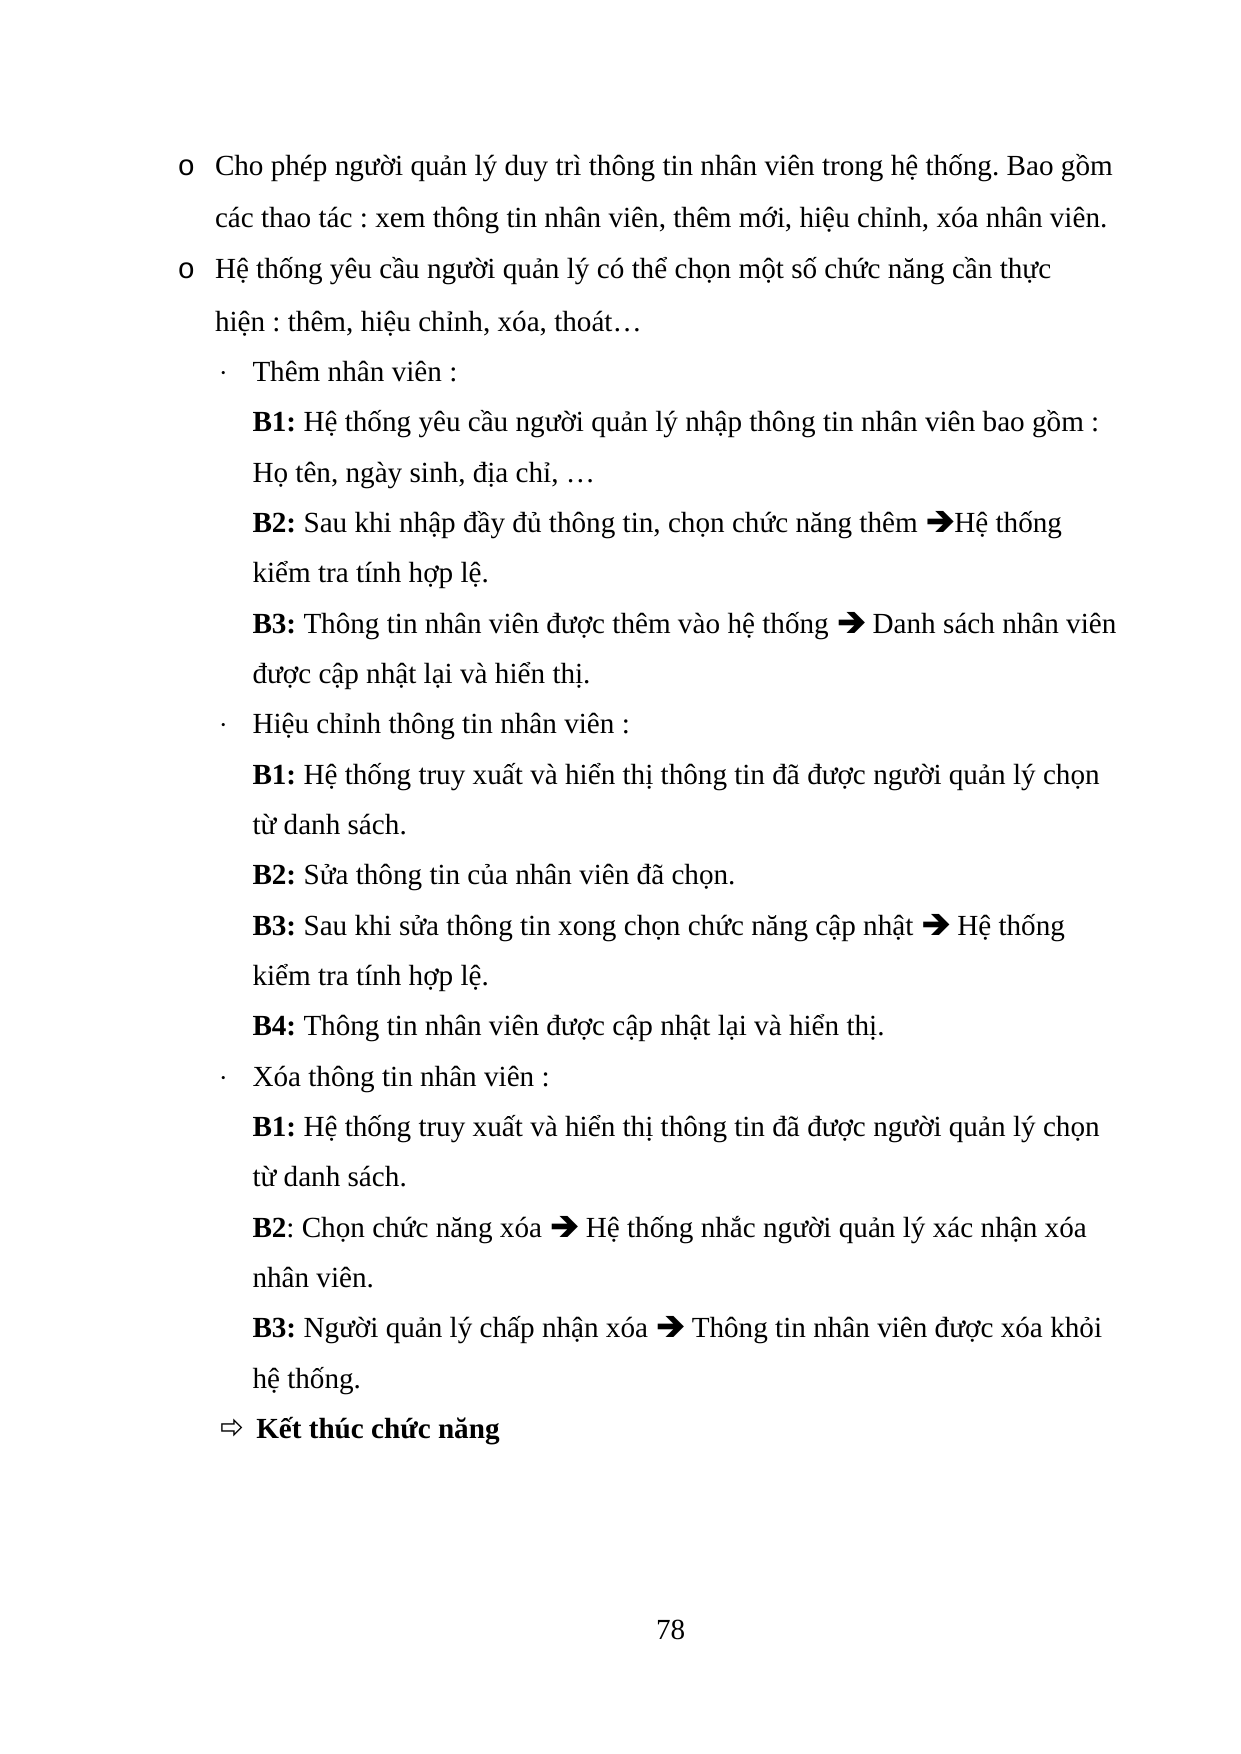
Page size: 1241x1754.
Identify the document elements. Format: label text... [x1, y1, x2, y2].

list Xóa thông tin nhân viên : [215, 1059, 1122, 1092]
list B3: Thông tin nhân viên được thêm vào hệ thống Danh sách nhân viên được cập nhật lại và hiển thị. [252, 606, 1122, 690]
list B1: Hệ thống truy xuất và hiển thị thông tin đã được người quản lý chọn từ danh sách. [252, 1109, 1122, 1193]
list Hiệu chỉnh thông tin nhân viên : [215, 706, 1122, 740]
list Hệ thống yêu cầu người quản lý có thể chọn một số chức năng cần thực hiện : thêm, hiệu chỉnh, xóa, thoát… [177, 251, 1122, 337]
list Kết thúc chức năng [218, 1411, 1122, 1445]
list B1: Hệ thống truy xuất và hiển thị thông tin đã được người quản lý chọn từ danh sách. [252, 757, 1122, 841]
list B2: Sau khi nhập đầy đủ thông tin, chọn chức năng thêm Hệ thống kiểm tra tính hợp lệ. [252, 505, 1122, 589]
list B1: Hệ thống yêu cầu người quản lý nhập thông tin nhân viên bao gồm : Họ tên, ngày sinh, địa chỉ, … [252, 404, 1122, 488]
list B3: Người quản lý chấp nhận xóa Thông tin nhân viên được xóa khỏi hệ thống. [252, 1311, 1122, 1394]
list Cho phép người quản lý duy trì thông tin nhân viên trong hệ thống. Bao gồm các thao tác : xem thông tin nhân viên, thêm mới, hiệu chỉnh, xóa nhân viên. [177, 148, 1122, 234]
list B2: Chọn chức năng xóa Hệ thống nhắc người quản lý xác nhận xóa nhân viên. [252, 1210, 1122, 1294]
list Thêm nhân viên : [215, 354, 1122, 388]
list B3: Sau khi sửa thông tin xong chọn chức năng cập nhật Hệ thống kiểm tra tính hợp lệ. [252, 908, 1122, 992]
list B4: Thông tin nhân viên được cập nhật lại và hiển thị. [252, 1008, 1122, 1042]
list B2: Sửa thông tin của nhân viên đã chọn. [252, 857, 1122, 891]
